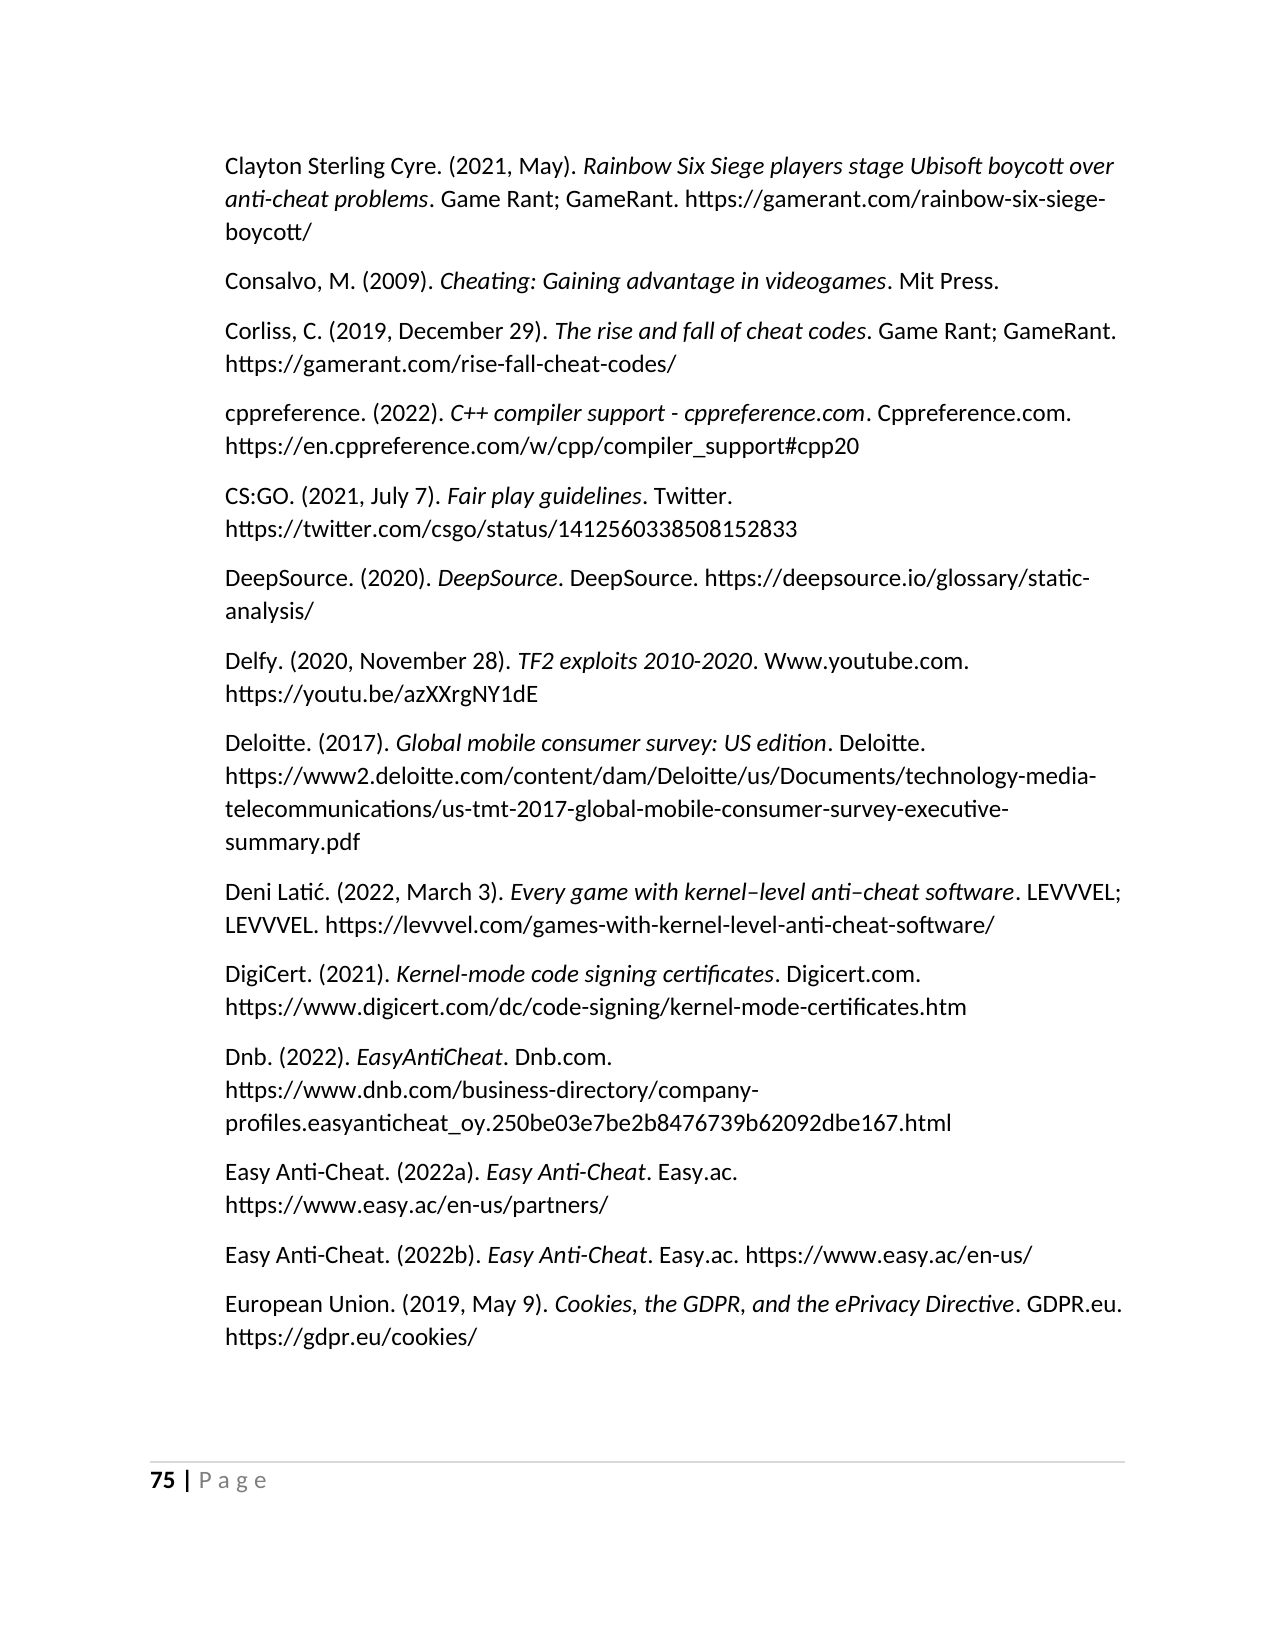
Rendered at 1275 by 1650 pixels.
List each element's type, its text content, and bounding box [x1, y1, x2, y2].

text Deloitte. (2017). Global mobile consumer survey: US edition. Deloitte. https://www2.deloitte.com/content/dam/Deloitte/us/Documents/technology-media-telecommunications/us-tmt-2017-global-mobile-consumer-survey-executive-summary.pdf [225, 727, 1125, 857]
text Deni Latić. (2022, March 3). Every game with kernel–level anti–cheat software. LEVVVEL; LEVVVEL. https://levvvel.com/games-with-kernel-level-anti-cheat-software/ [225, 876, 1125, 939]
text Clayton Sterling Cyre. (2021, May). Rainbow Six Siege players stage Ubisoft boycott over anti-cheat problems. Game Rant; GameRant. https://gamerant.com/rainbow-six-siege-boycott/ [225, 150, 1125, 246]
text Dnb. (2022). EasyAntiCheat. Dnb.com. https://www.dnb.com/business-directory/company-profiles.easyanticheat_oy.250be03e7be2b8476739b62092dbe167.html [225, 1041, 1125, 1137]
text DeepSource. (2020). DeepSource. DeepSource. https://deepsource.io/glossary/static-analysis/ [225, 562, 1125, 626]
text Easy Anti-Cheat. (2022b). Easy Anti-Cheat. Easy.ac. https://www.easy.ac/en-us/ [225, 1239, 1125, 1269]
text Corliss, C. (2019, December 29). The rise and fall of cheat codes. Game Rant; GameRant. https://gamerant.com/rise-fall-cheat-codes/ [225, 315, 1125, 378]
text cppreference. (2022). C++ compiler support - cppreference.com. Cppreference.com. https://en.cppreference.com/w/cpp/compiler_support#cpp20 [225, 397, 1125, 461]
text Easy Anti-Cheat. (2022a). Easy Anti-Cheat. Easy.ac. https://www.easy.ac/en-us/partners/ [225, 1156, 1125, 1220]
text CS:GO. (2021, July 7). Fair play guidelines. Twitter. https://twitter.com/csgo/status/1412560338508152833 [225, 480, 1125, 543]
text Consalvo, M. (2009). Cheating: Gaining advantage in videogames. Mit Press. [225, 265, 1125, 296]
text DigiCert. (2021). Kernel-mode code signing certificates. Digicert.com. https://www.digicert.com/dc/code-signing/kernel-mode-certificates.htm [225, 958, 1125, 1022]
text European Union. (2019, May 9). Cookies, the GDPR, and the ePrivacy Directive. GDPR.eu. https://gdpr.eu/cookies/ [225, 1288, 1125, 1352]
text Delfy. (2020, November 28). TF2 exploits 2010-2020. Www.youtube.com. https://youtu.be/azXXrgNY1dE [225, 645, 1125, 708]
